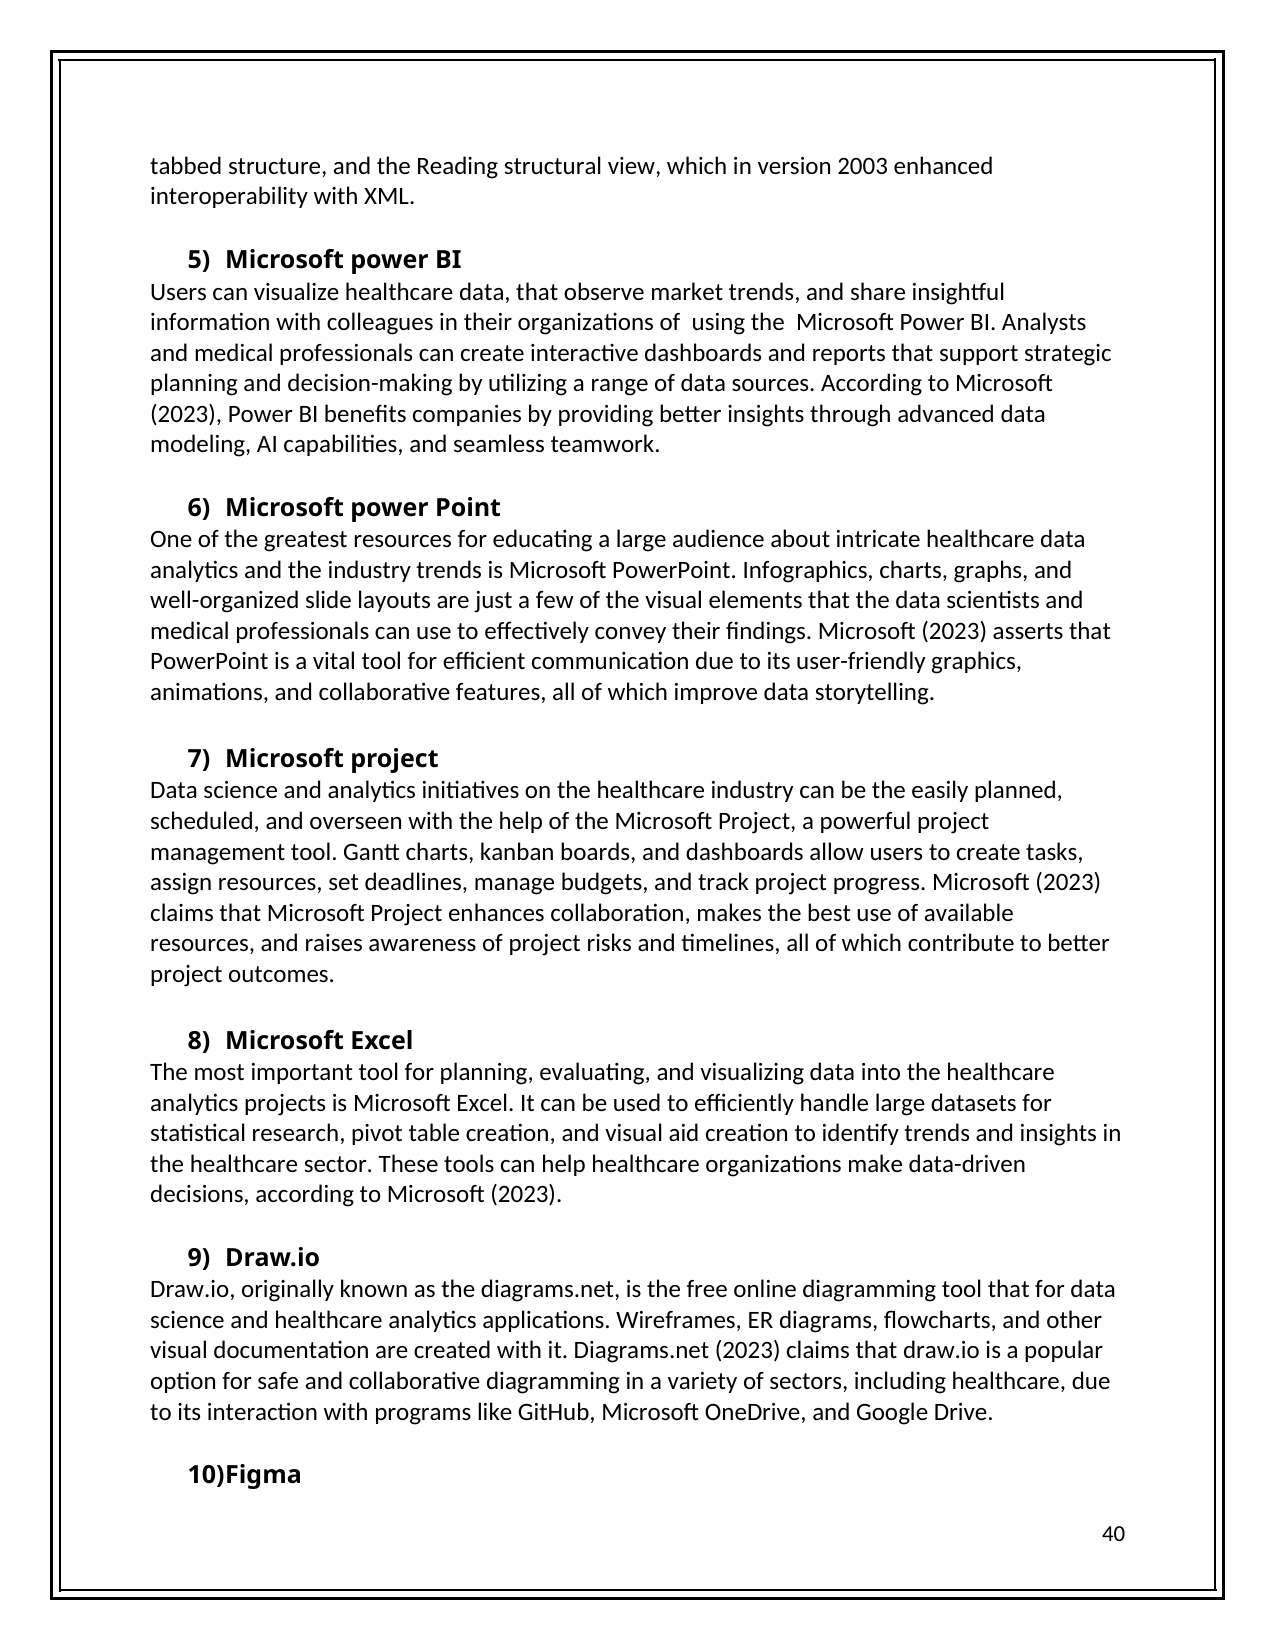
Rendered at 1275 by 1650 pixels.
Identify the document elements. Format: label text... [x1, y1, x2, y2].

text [150, 150, 1125, 211]
list Draw.io [187, 1239, 1125, 1273]
text One of the greatest resources for educating a large audience about intricate healthcare data analytics and the industry trends is Microsoft PowerPoint. Infographics, charts, graphs, and well-organized slide layouts are just a few of the visual elements that the data scientists and medical professionals can use to effectively convey their findings. Microsoft (2023) asserts that PowerPoint is a vital tool for efficient communication due to its user-friendly graphics, animations, and collaborative features, all of which improve data storytelling. [150, 523, 1125, 706]
text The most important tool for planning, evaluating, and visualizing data into the healthcare analytics projects is Microsoft Excel. It can be used to efficiently handle large datasets for statistical research, pivot table creation, and visual aid creation to identify trends and insights in the healthcare sector. These tools can help healthcare organizations make data-driven decisions, according to Microsoft (2023). [150, 1056, 1125, 1209]
text Users can visualize healthcare data, that observe market trends, and share insightful information with colleagues in their organizations of using the Microsoft Power BI. Analysts and medical professionals can create interactive dashboards and reports that support strategic planning and decision-making by utilizing a range of data sources. According to Microsoft (2023), Power BI benefits companies by providing better insights through advanced data modeling, AI capabilities, and seamless teamwork. [150, 276, 1125, 459]
list Figma [187, 1457, 1125, 1491]
text Draw.io, originally known as the diagrams.net, is the free online diagramming tool that for data science and healthcare analytics applications. Wireframes, ER diagrams, flowcharts, and other visual documentation are created with it. Diagrams.net (2023) claims that draw.io is a popular option for safe and collaborative diagramming in a variety of sectors, including healthcare, due to its interaction with programs like GitHub, Microsoft OneDrive, and Google Drive. [150, 1273, 1125, 1426]
list Microsoft project [187, 741, 1125, 774]
text Data science and analytics initiatives on the healthcare industry can be the easily planned, scheduled, and overseen with the help of the Microsoft Project, a powerful project management tool. Gantt charts, kanban boards, and dashboards allow users to create tasks, assign resources, set deadlines, manage budgets, and track project progress. Microsoft (2023) claims that Microsoft Project enhances collaboration, makes the best use of available resources, and raises awareness of project risks and timelines, all of which contribute to better project outcomes. [150, 774, 1125, 988]
list Microsoft power BI [187, 242, 1125, 276]
list Microsoft power Point [187, 489, 1125, 523]
list Microsoft Excel [187, 1022, 1125, 1056]
